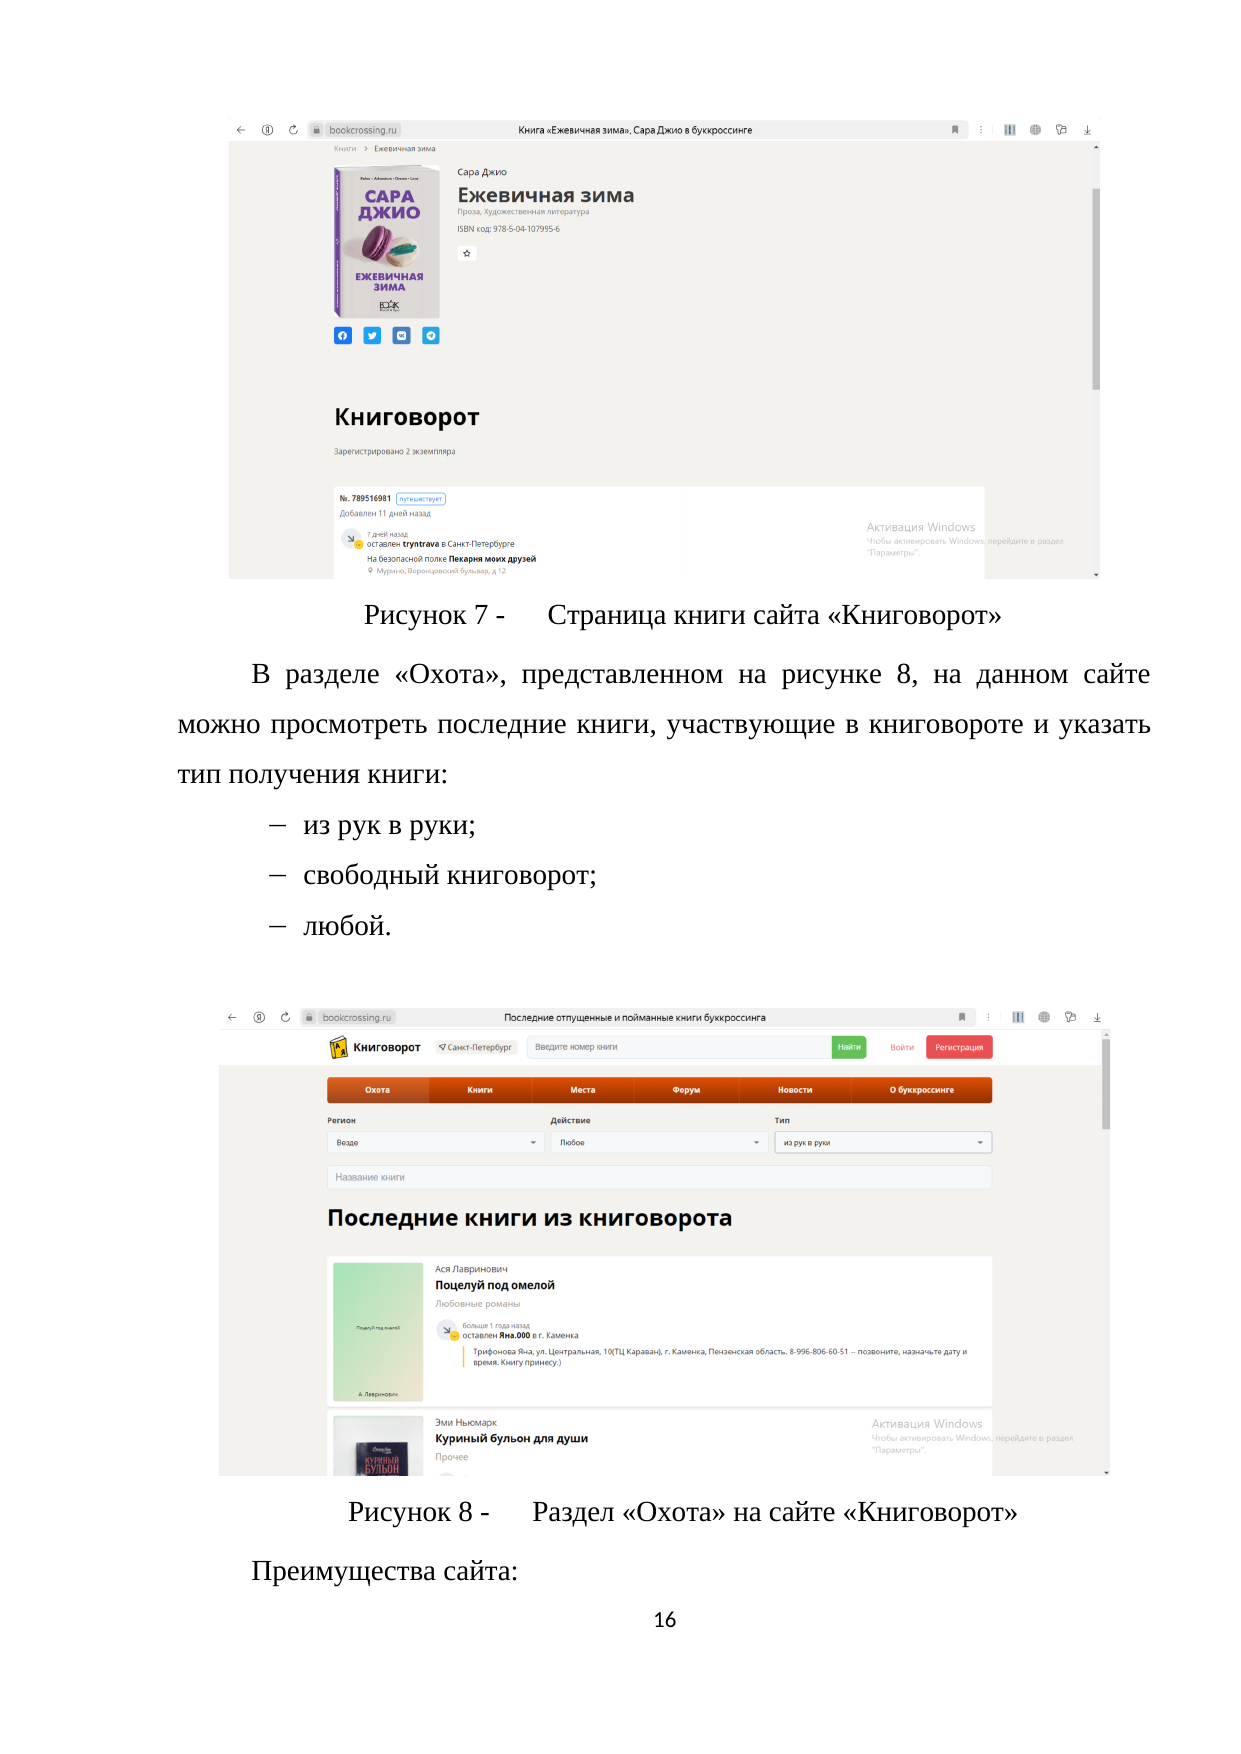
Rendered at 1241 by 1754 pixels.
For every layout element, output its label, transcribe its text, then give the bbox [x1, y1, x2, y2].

text В разделе «Охота», представленном на рисунке 8, на данном сайте можно просмотреть последние книги, участвующие в книговороте и указать тип получения книги: [177, 656, 1152, 790]
text Преимущества сайта: [177, 1553, 1152, 1586]
text Страница книги сайта «Книговорот» [214, 597, 1152, 631]
text любой. [266, 908, 1152, 941]
picture [218, 1008, 1110, 1476]
text Раздел «Охота» на сайте «Книговорот» [214, 1494, 1152, 1528]
text из рук в руки; [266, 807, 1152, 841]
picture [228, 118, 1100, 579]
text свободный книговорот; [266, 857, 1152, 891]
